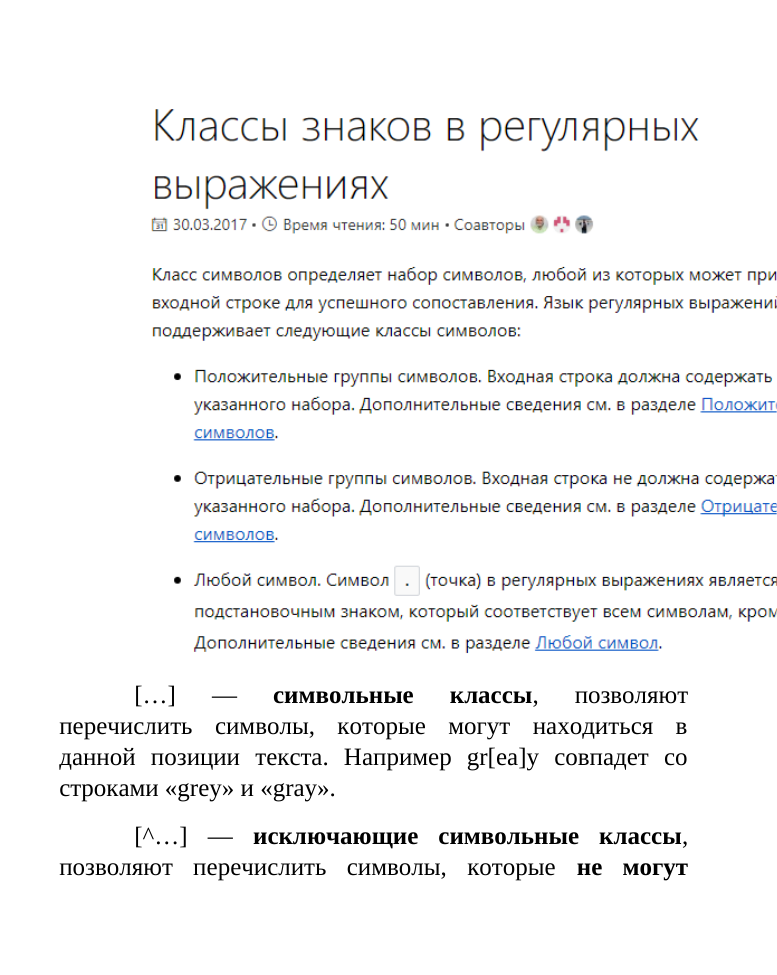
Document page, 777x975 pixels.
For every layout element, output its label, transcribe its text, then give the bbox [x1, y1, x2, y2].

text […] — символьные классы, позволяют перечислить символы, которые могут находиться в данной позиции текста. Например gr[ea]y совпадет со строками «grey» и «gray». [59, 680, 688, 802]
picture [134, 88, 777, 662]
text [59, 821, 688, 881]
